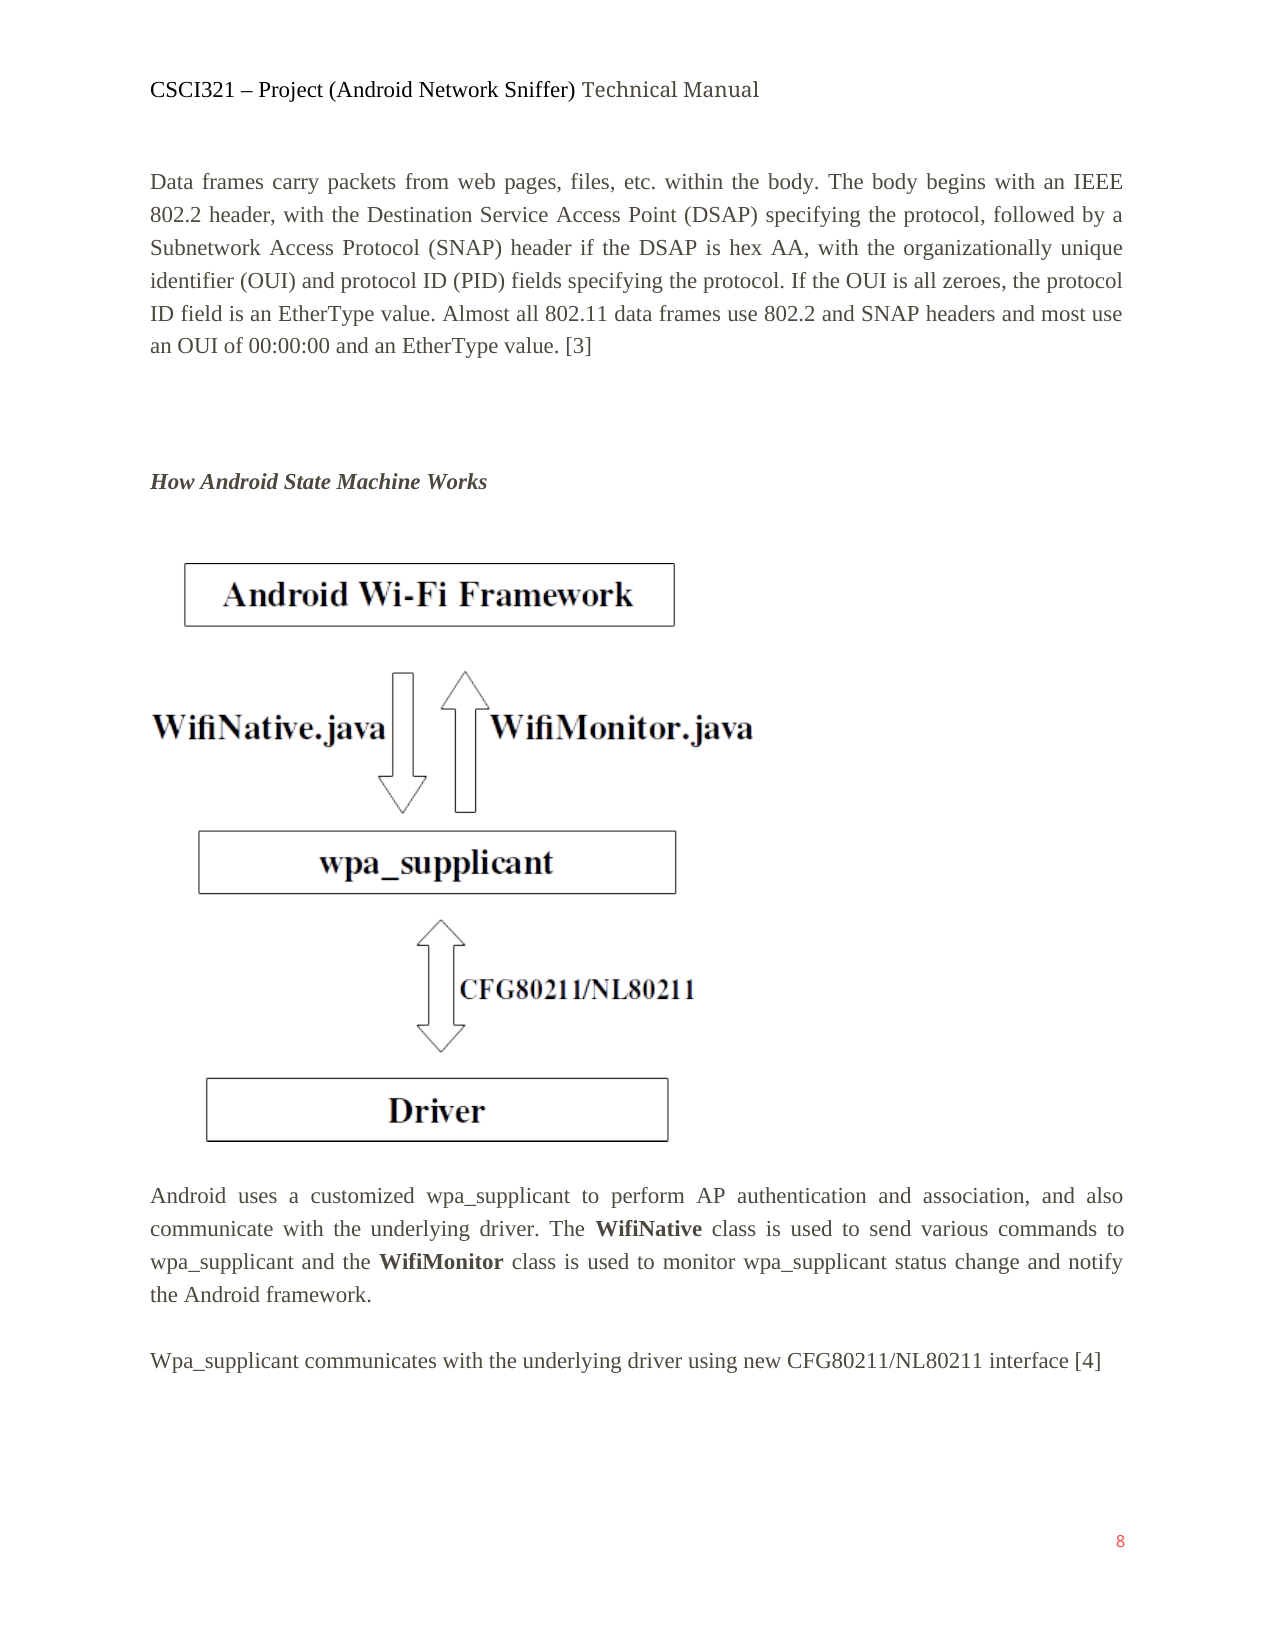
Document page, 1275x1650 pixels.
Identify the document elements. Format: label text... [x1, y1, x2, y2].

text Android uses a customized wpa_supplicant to perform AP authentication and association, and also communicate with the underlying driver. The WifiNative class is used to send various commands to wpa_supplicant and the WifiMonitor class is used to monitor wpa_supplicant status change and notify the Android framework. [150, 1182, 1125, 1307]
picture [150, 563, 755, 1142]
text Wpa_supplicant communicates with the underlying driver using new CFG80211/NL80211 interface [4] [150, 1347, 1125, 1373]
text Data frames carry packets from web pages, files, etc. within the body. The body begins with an IEEE 802.2 header, with the Destination Service Access Point (DSAP) specifying the protocol, followed by a Subnetwork Access Protocol (SNAP) header if the DSAP is hex AA, with the organizationally unique identifier (OUI) and protocol ID (PID) fields specifying the protocol. If the OUI is all zeroes, the protocol ID field is an EtherType value. Almost all 802.11 data frames use 802.2 and SNAP headers and most use an OUI of 00:00:00 and an EtherType value. [3] [150, 168, 1125, 359]
subtitle How Android State Machine Works [150, 468, 1125, 494]
